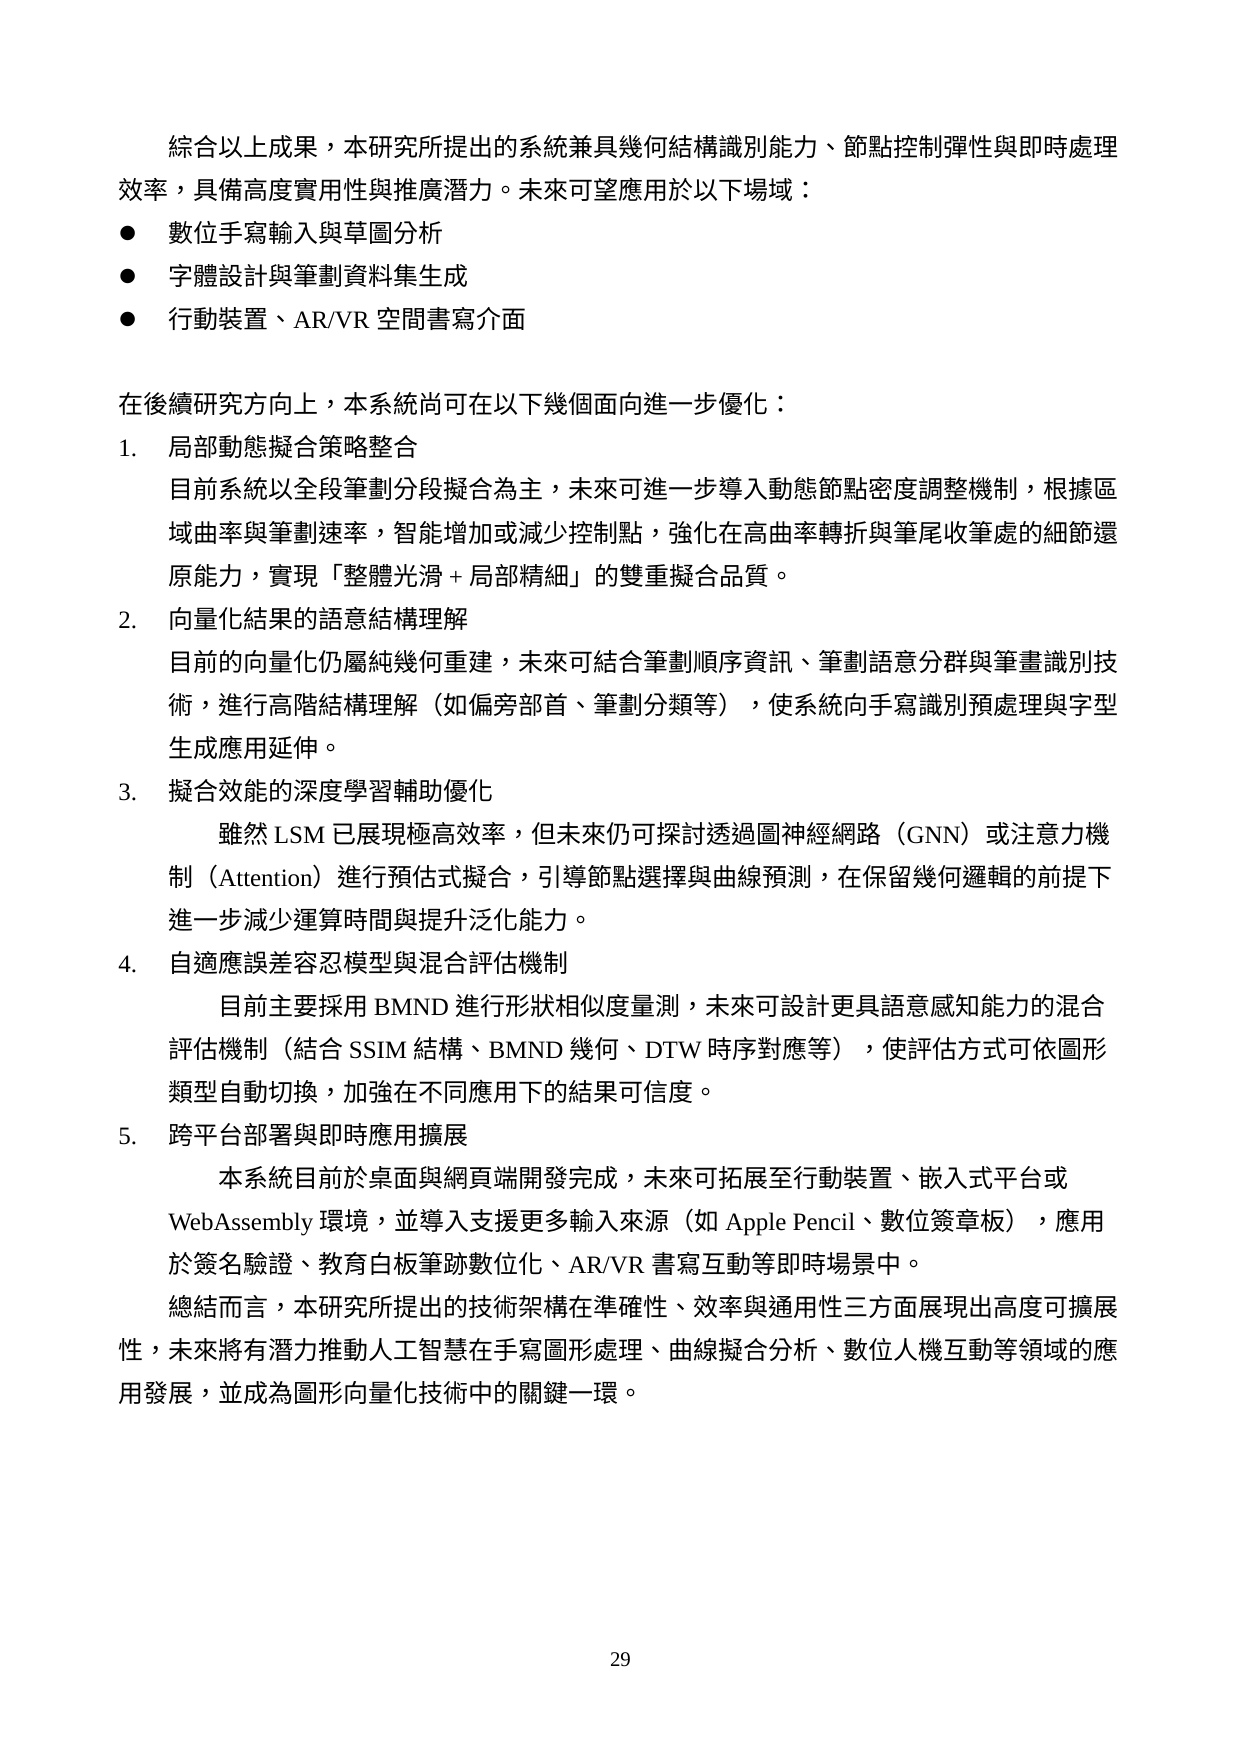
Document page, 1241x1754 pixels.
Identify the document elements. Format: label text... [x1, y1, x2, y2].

list 本系統目前於桌面與網頁端開發完成，未來可拓展至行動裝置、嵌入式平台或 WebAssembly 環境，並導入支援更多輸入來源（如 Apple Pencil、數位簽章板），應用於簽名驗證、教育白板筆跡數位化、AR/VR 書寫互動等即時場景中。 [168, 1158, 1122, 1281]
list 目前主要採用 BMND 進行形狀相似度量測，未來可設計更具語意感知能力的混合評估機制（結合 SSIM 結構、BMND 幾何、DTW 時序對應等），使評估方式可依圖形類型自動切換，加強在不同應用下的結果可信度。 [168, 986, 1122, 1109]
list 擬合效能的深度學習輔助優化 [118, 771, 1122, 808]
list 字體設計與筆劃資料集生成 [118, 256, 1122, 293]
list 數位手寫輸入與草圖分析 [118, 213, 1122, 251]
text 綜合以上成果，本研究所提出的系統兼具幾何結構識別能力、節點控制彈性與即時處理效率，具備高度實用性與推廣潛力。未來可望應用於以下場域： [118, 127, 1122, 208]
text 總結而言，本研究所提出的技術架構在準確性、效率與通用性三方面展現出高度可擴展性，未來將有潛力推動人工智慧在手寫圖形處理、曲線擬合分析、數位人機互動等領域的應用發展，並成為圖形向量化技術中的關鍵一環。 [118, 1287, 1122, 1411]
list 自適應誤差容忍模型與混合評估機制 [118, 943, 1122, 980]
list 行動裝置、AR/VR 空間書寫介面 [118, 299, 1122, 336]
list 目前系統以全段筆劃分段擬合為主，未來可進一步導入動態節點密度調整機制，根據區域曲率與筆劃速率，智能增加或減少控制點，強化在高曲率轉折與筆尾收筆處的細節還原能力，實現「整體光滑 + 局部精細」的雙重擬合品質。 [168, 469, 1122, 593]
text 雖然 LSM 已展現極高效率，但未來仍可探討透過圖神經網路（GNN）或注意力機制（Attention）進行預估式擬合，引導節點選擇與曲線預測，在保留幾何邏輯的前提下進一步減少運算時間與提升泛化能力。 [168, 813, 1122, 937]
list 跨平台部署與即時應用擴展 [118, 1115, 1122, 1152]
list 局部動態擬合策略整合 [118, 426, 1122, 464]
list 向量化結果的語意結構理解 [118, 598, 1122, 636]
list 目前的向量化仍屬純幾何重建，未來可結合筆劃順序資訊、筆劃語意分群與筆畫識別技術，進行高階結構理解（如偏旁部首、筆劃分類等），使系統向手寫識別預處理與字型生成應用延伸。 [168, 641, 1122, 765]
text 在後續研究方向上，本系統尚可在以下幾個面向進一步優化： [118, 383, 1122, 421]
